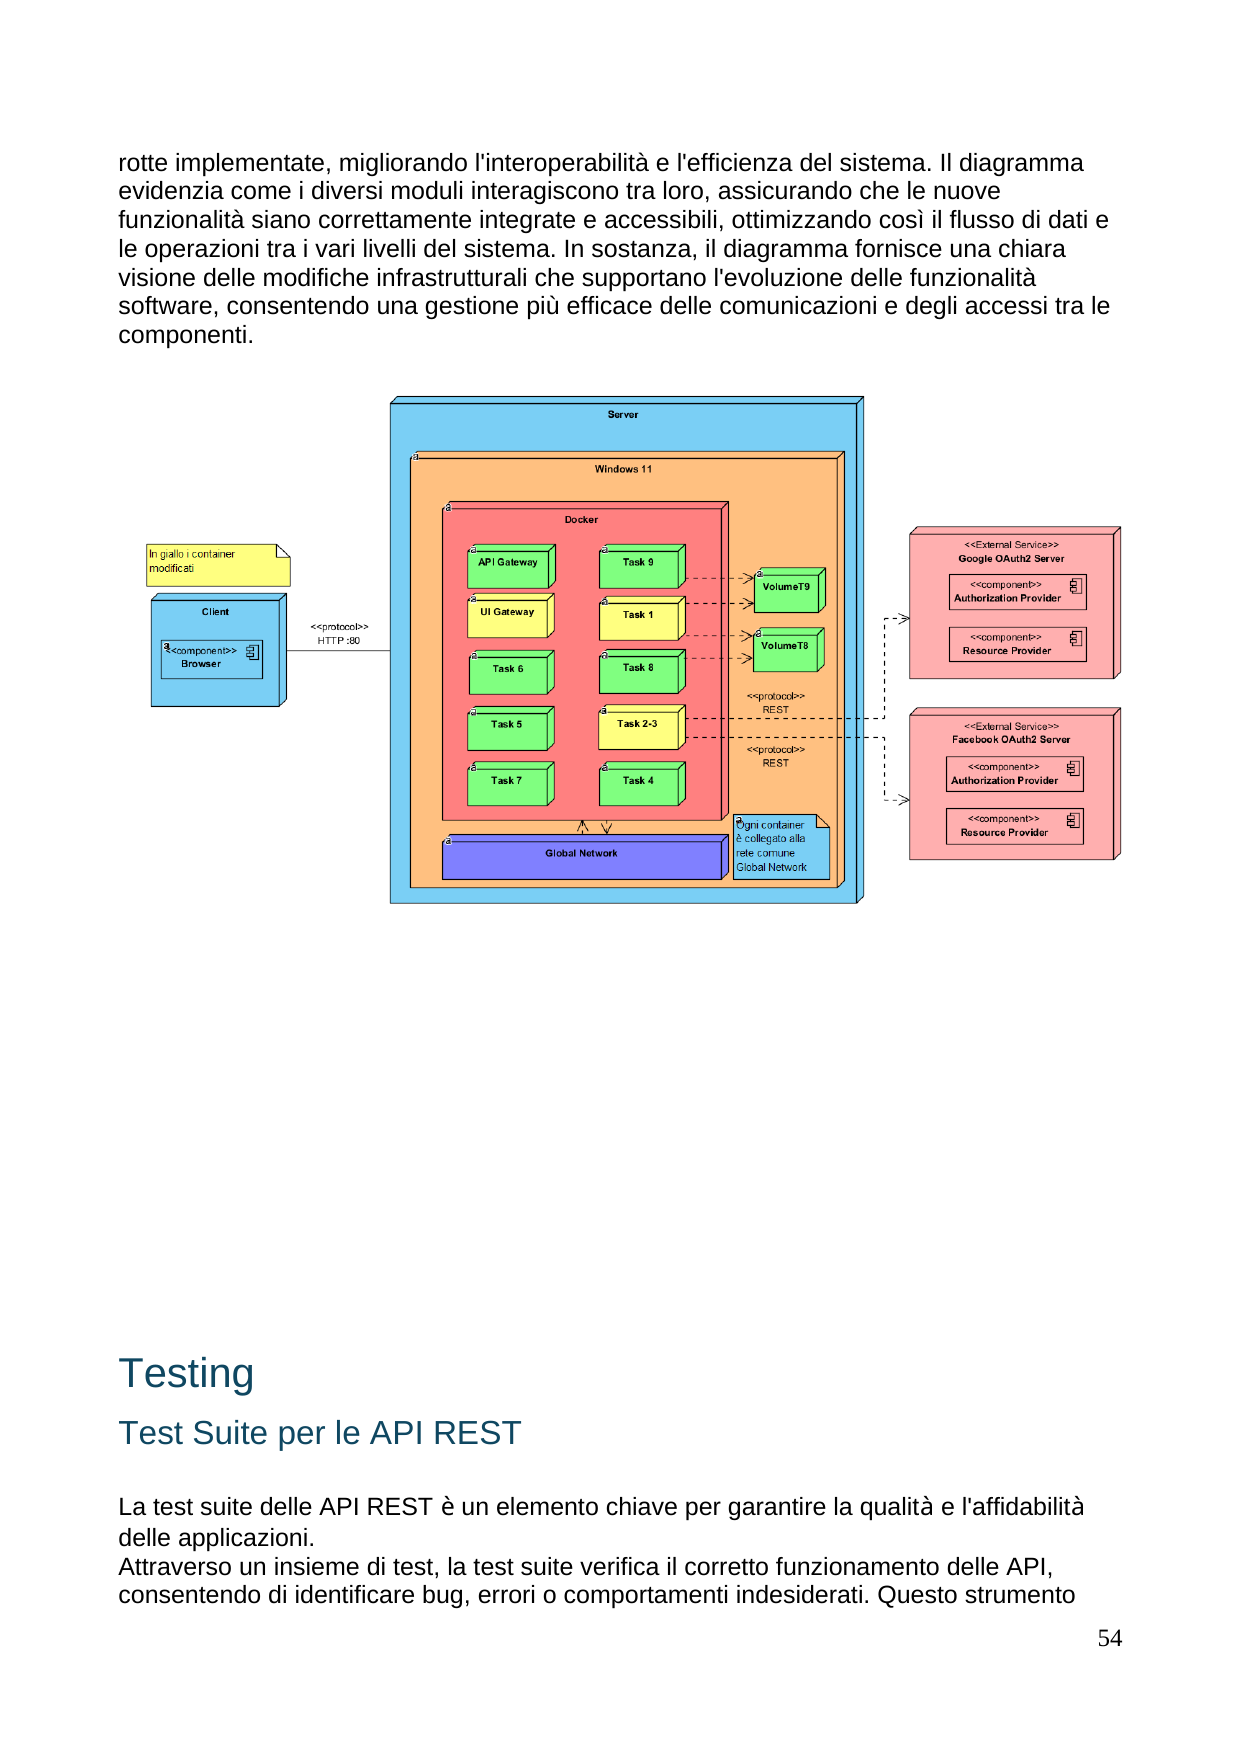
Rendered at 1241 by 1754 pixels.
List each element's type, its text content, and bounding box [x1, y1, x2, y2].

text Il Deployment Diagram fornisce una rappresentazione visiva delle modifiche architetturali apportate al sistema, concentrandosi sugli aggiornamenti che sono stati effettuati ai principali componenti. In particolare, sono stati modificati il T1, il T23 e l'UI Gateway. Questi cambiamenti sono stati necessari per rendere disponibili e raggiungibili le nuove rotte implementate, migliorando l'interoperabilità e l'efficienza del sistema. Il diagramma evidenzia come i diversi moduli interagiscono tra loro, assicurando che le nuove funzionalità siano correttamente integrate e accessibili, ottimizzando così il flusso di dati e le operazioni tra i vari livelli del sistema. In sostanza, il diagramma fornisce una chiara visione delle modifiche infrastrutturali che supportano l'evoluzione delle funzionalità software, consentendo una gestione più efficace delle comunicazioni e degli accessi tra le componenti. [118, 223, 1122, 539]
subtitle Deployment Diagram [118, 148, 1122, 186]
picture [118, 568, 1123, 1097]
